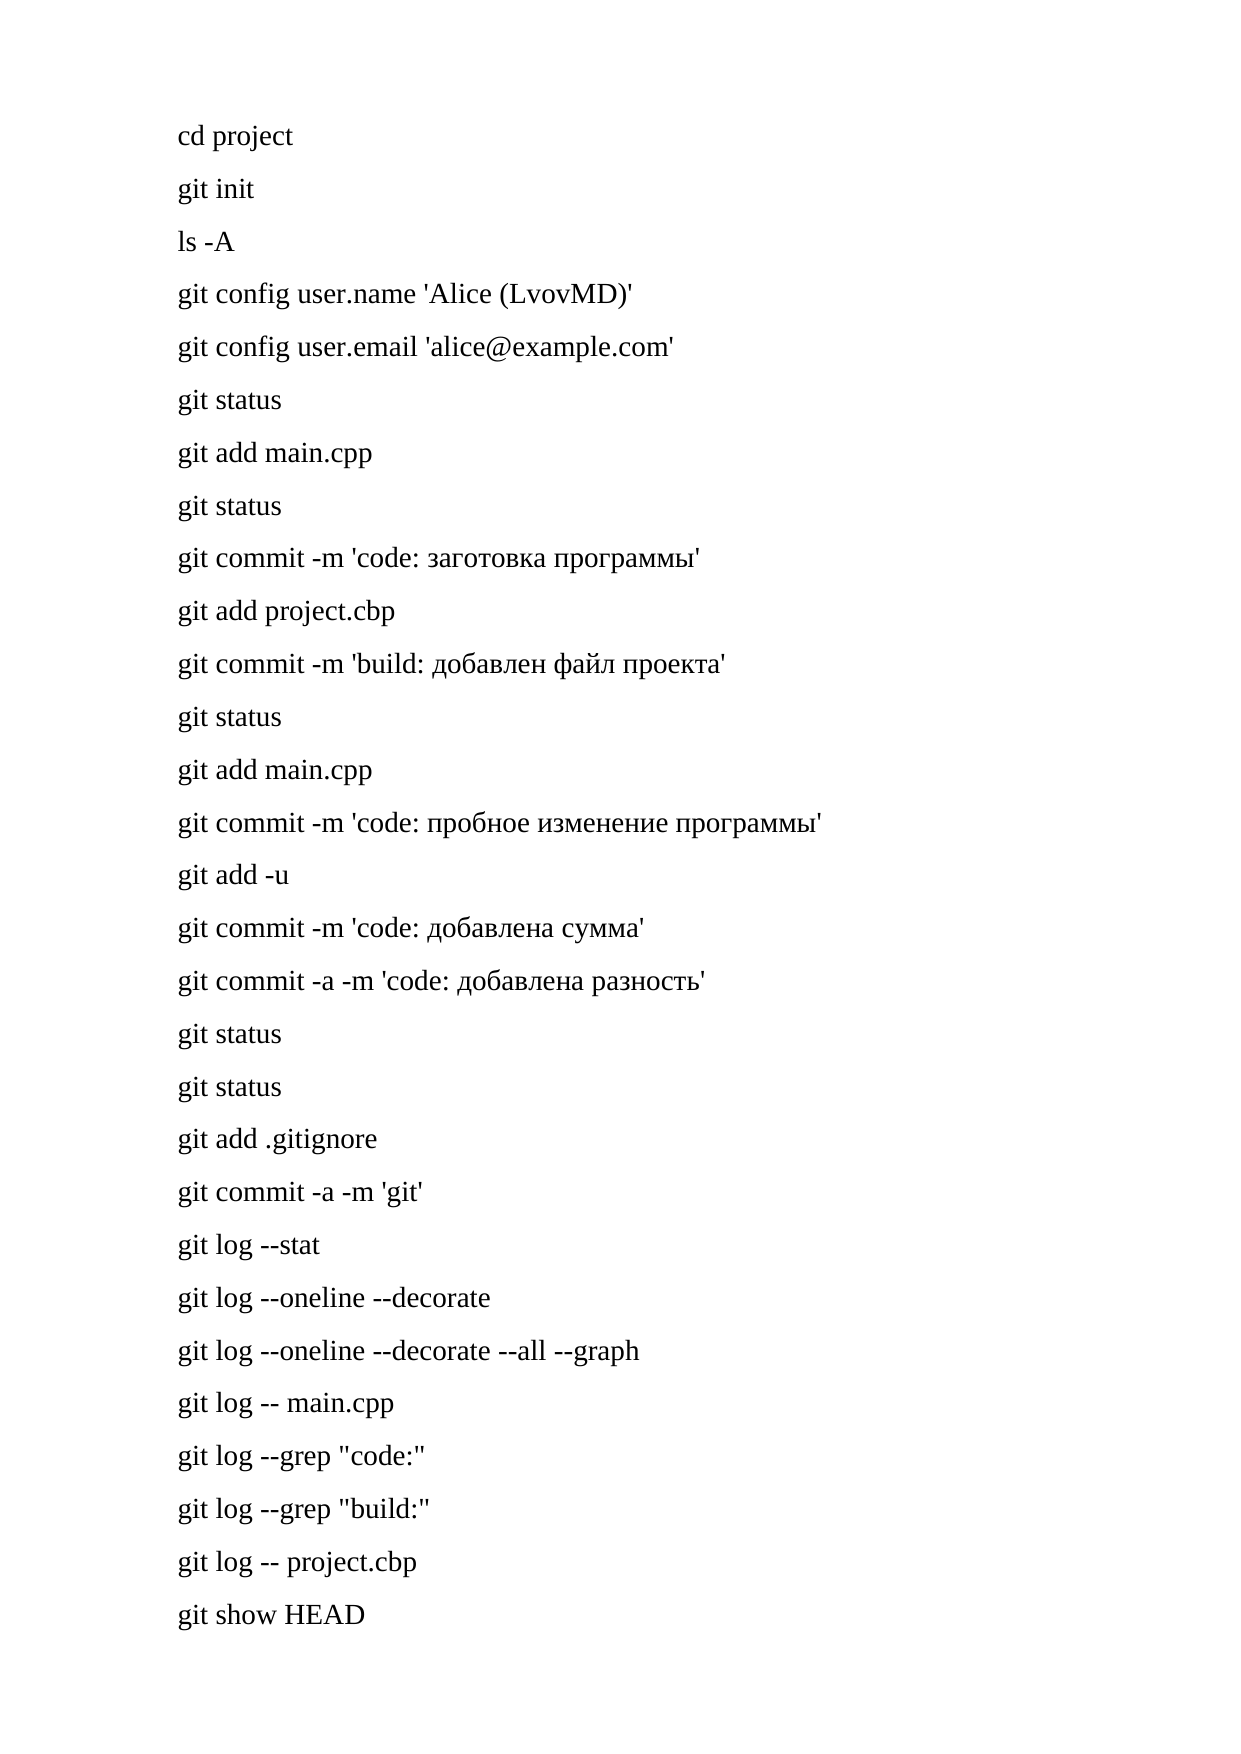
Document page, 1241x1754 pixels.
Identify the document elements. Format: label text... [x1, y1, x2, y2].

text git show HEAD [177, 1597, 1152, 1630]
text git status [177, 699, 1152, 733]
text git commit -m 'code: пробное изменение программы' [177, 805, 1152, 838]
text git log --grep "code:" [177, 1438, 1152, 1472]
text git status [177, 1069, 1152, 1102]
text ls -A [177, 224, 1152, 257]
text git status [177, 488, 1152, 521]
text git add main.cpp [177, 435, 1152, 468]
text cd project [177, 118, 1152, 152]
text git commit -a -m 'code: добавлена разность' [177, 963, 1152, 997]
text git init [177, 171, 1152, 204]
text git add main.cpp [177, 752, 1152, 785]
text git commit -m 'build: добавлен файл проекта' [177, 646, 1152, 680]
text git commit -a -m 'git' [177, 1174, 1152, 1208]
text git log -- project.cbp [177, 1544, 1152, 1578]
text git commit -m 'code: добавлена сумма' [177, 910, 1152, 944]
text git commit -m 'code: заготовка программы' [177, 541, 1152, 574]
text git add project.cbp [177, 593, 1152, 627]
text git log --grep "build:" [177, 1491, 1152, 1525]
text git add .gitignore [177, 1122, 1152, 1155]
text git config user.name 'Alice (LvovMD)' [177, 277, 1152, 310]
text git add -u [177, 857, 1152, 891]
text git log -- main.cpp [177, 1386, 1152, 1419]
text git status [177, 1016, 1152, 1049]
text git config user.email 'alice@example.com' [177, 329, 1152, 363]
text git log --oneline --decorate [177, 1280, 1152, 1313]
text git log --oneline --decorate --all --graph [177, 1333, 1152, 1366]
text git status [177, 382, 1152, 416]
text git log --stat [177, 1227, 1152, 1261]
